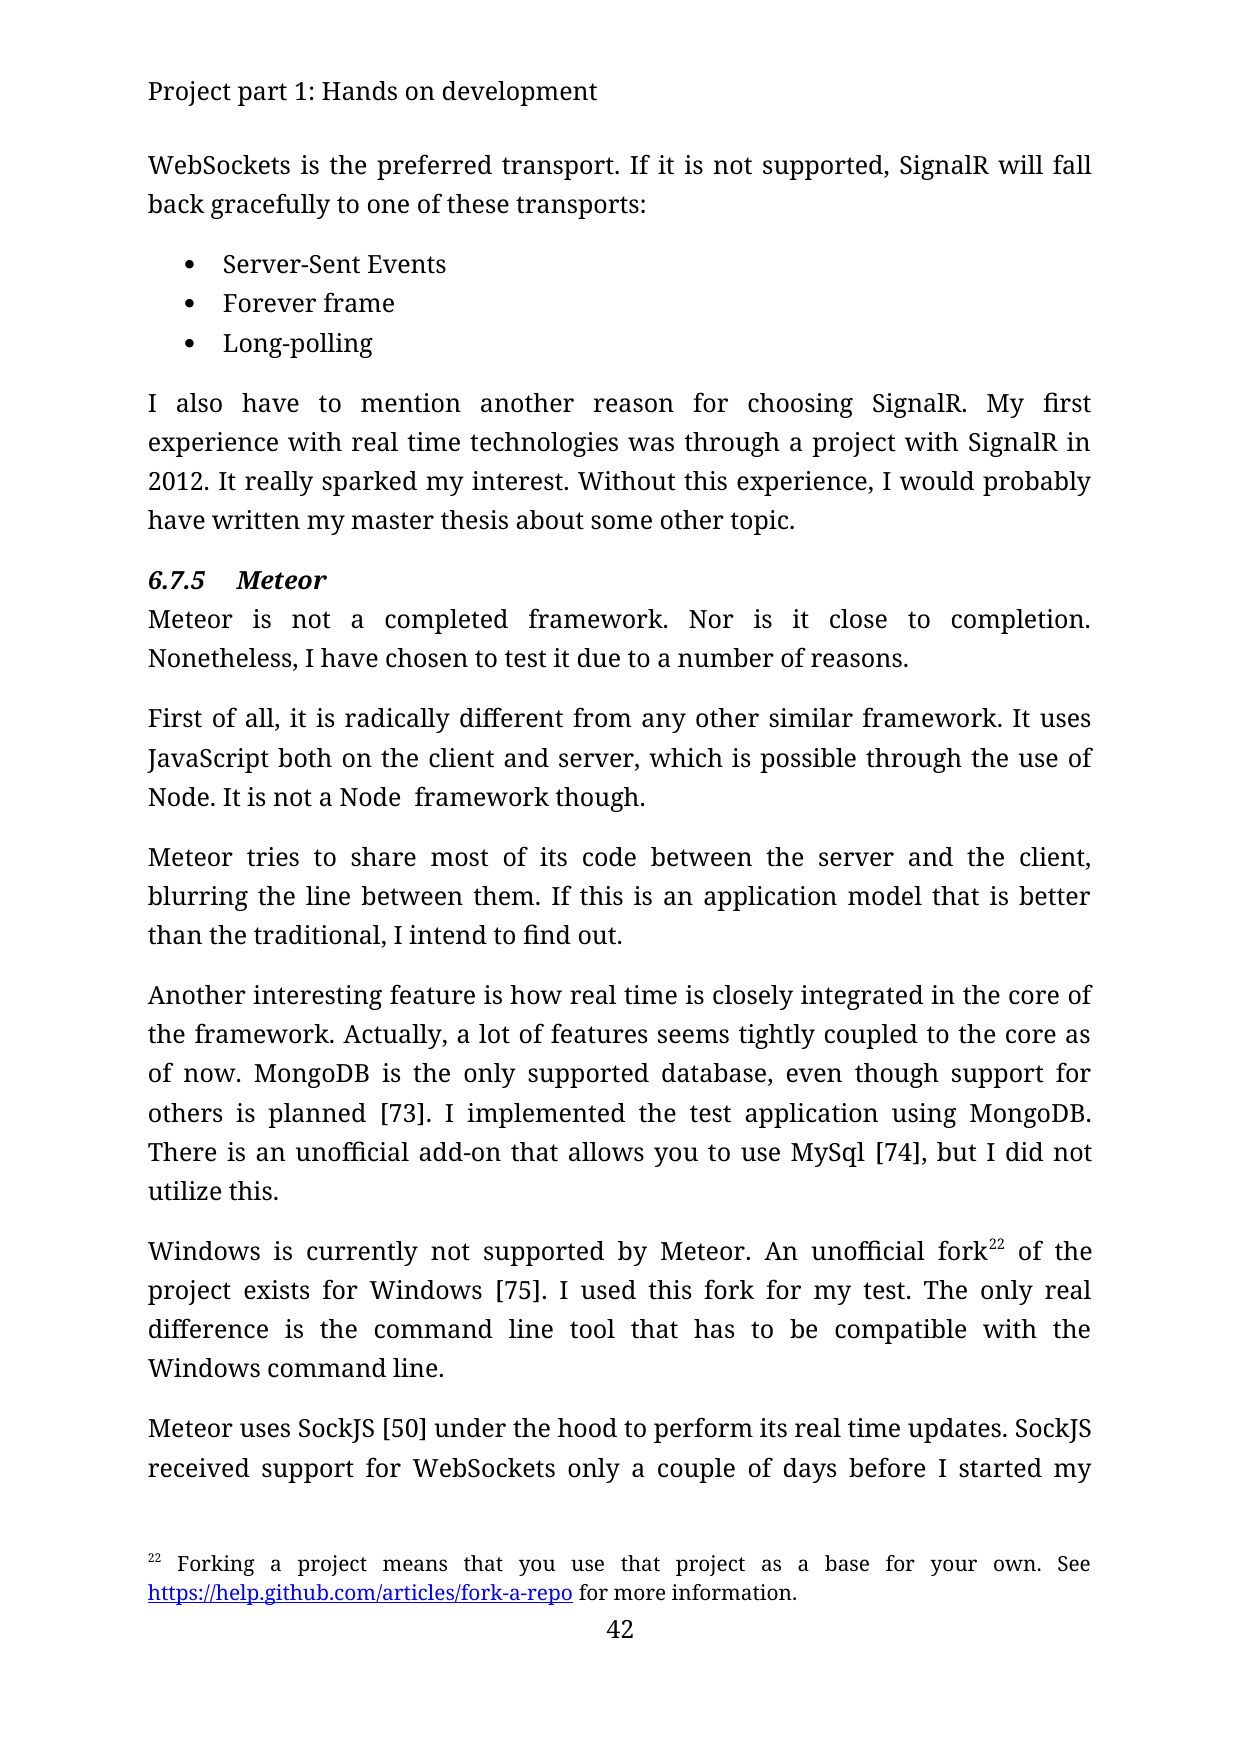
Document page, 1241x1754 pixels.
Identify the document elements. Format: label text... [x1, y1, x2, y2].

text I also have to mention another reason for choosing SignalR. My first experience with real time technologies was through a project with SignalR in 2012. It really sparked my interest. Without this experience, I would probably have written my master thesis about some other topic. [148, 385, 1092, 537]
list Forever frame [185, 286, 1092, 320]
text First of all, it is radically different from any other similar framework. It uses JavaScript both on the client and server, which is possible through the use of Node. It is not a Node framework though. [148, 701, 1092, 813]
text WebSockets is the preferred transport. If it is not supported, SignalR will fall back gracefully to one of these transports: [148, 148, 1092, 221]
subtitle Meteor [148, 563, 1092, 597]
list Server-Sent Events [185, 247, 1092, 281]
text Another interesting feature is how real time is closely integrated in the core of the framework. Actually, a lot of features seems tightly coupled to the core as of now. MongoDB is the only supported database, even though support for others is planned [73]. I implemented the test application using MongoDB. There is an unofficial add-on that allows you to use MySql [74], but I did not utilize this. [148, 978, 1092, 1208]
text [148, 1411, 1092, 1484]
text Windows is currently not supported by Meteor. An unofficial fork of the project exists for Windows [75]. I used this fork for my test. The only real difference is the command line tool that has to be compatible with the Windows command line. [148, 1233, 1092, 1385]
text Meteor tries to share most of its code between the server and the client, blurring the line between them. If this is an application model that is better than the traditional, I intend to find out. [148, 839, 1092, 952]
list Long-polling [185, 325, 1092, 359]
text Meteor is not a completed framework. Nor is it close to completion. Nonetheless, I have chosen to test it due to a number of reasons. [148, 602, 1092, 675]
